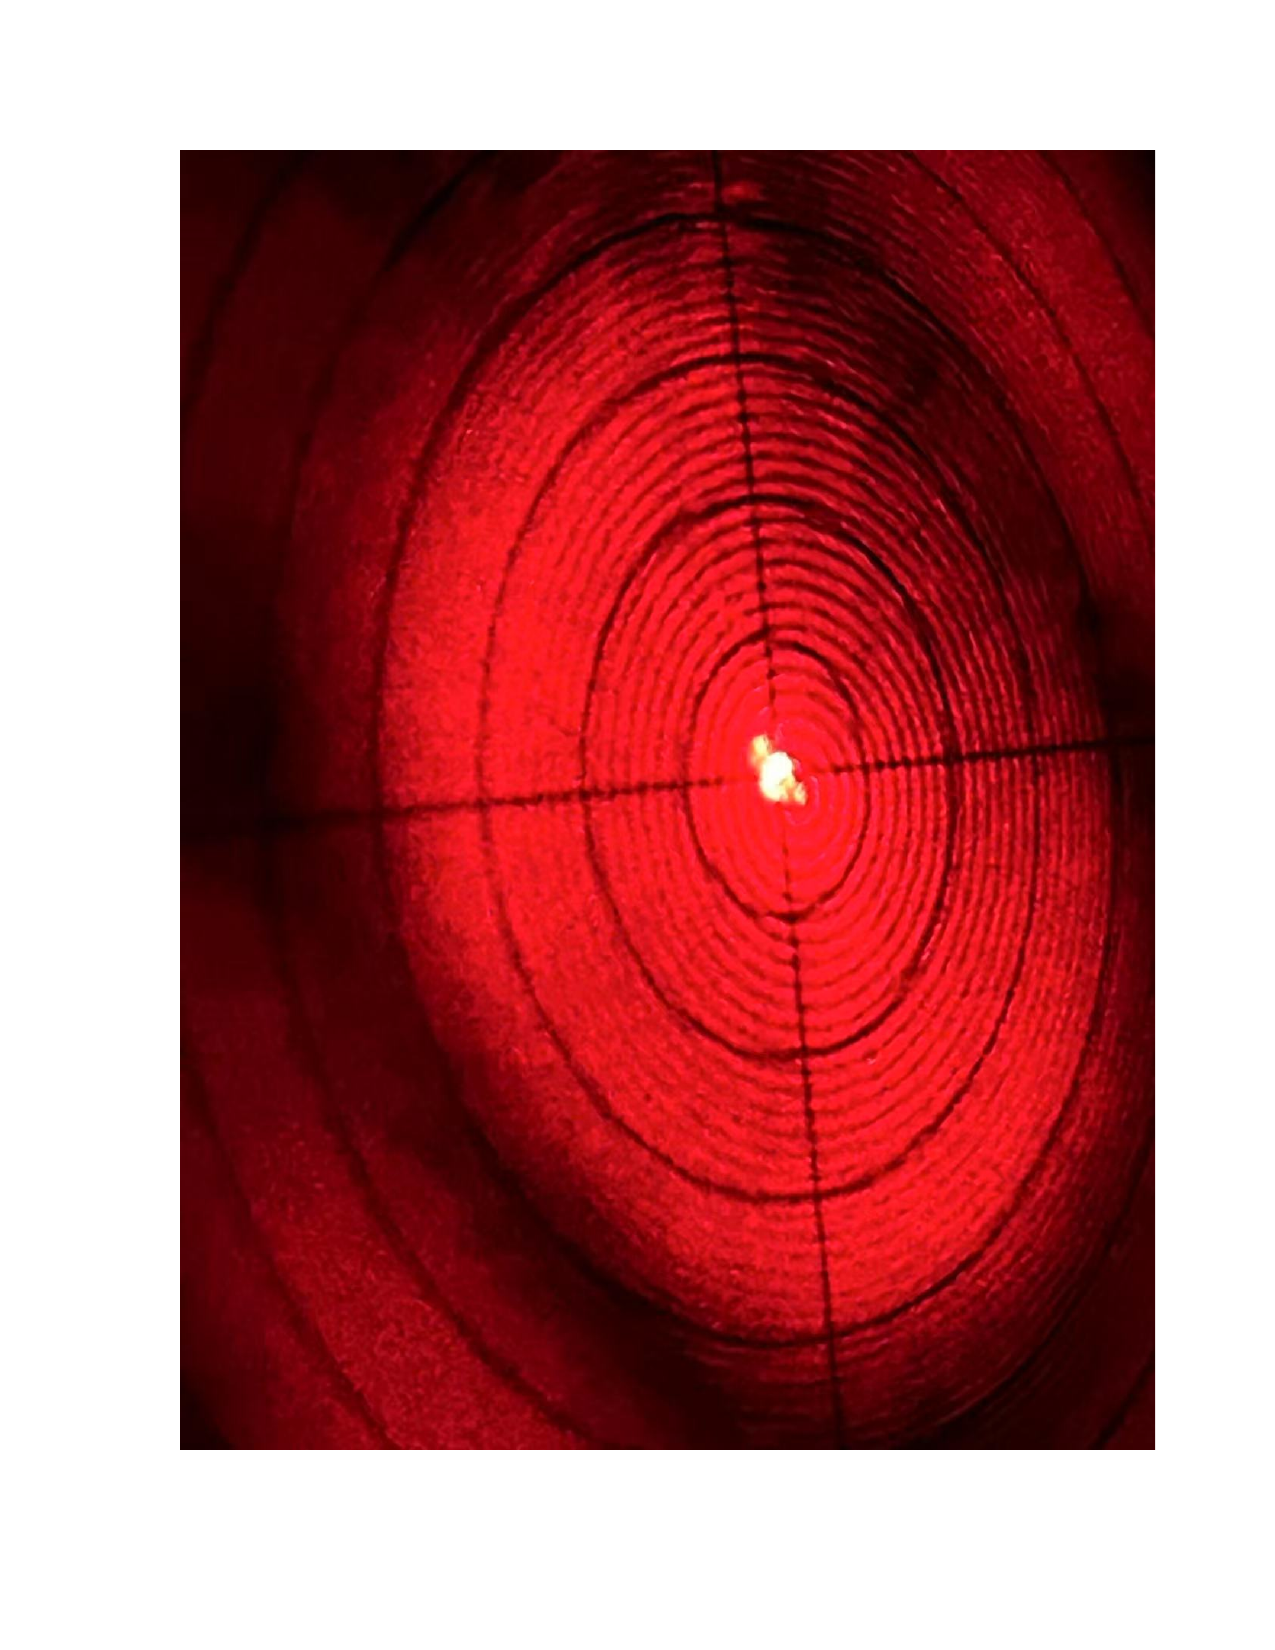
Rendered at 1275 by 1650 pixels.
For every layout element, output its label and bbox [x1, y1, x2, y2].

picture [180, 150, 1155, 1450]
